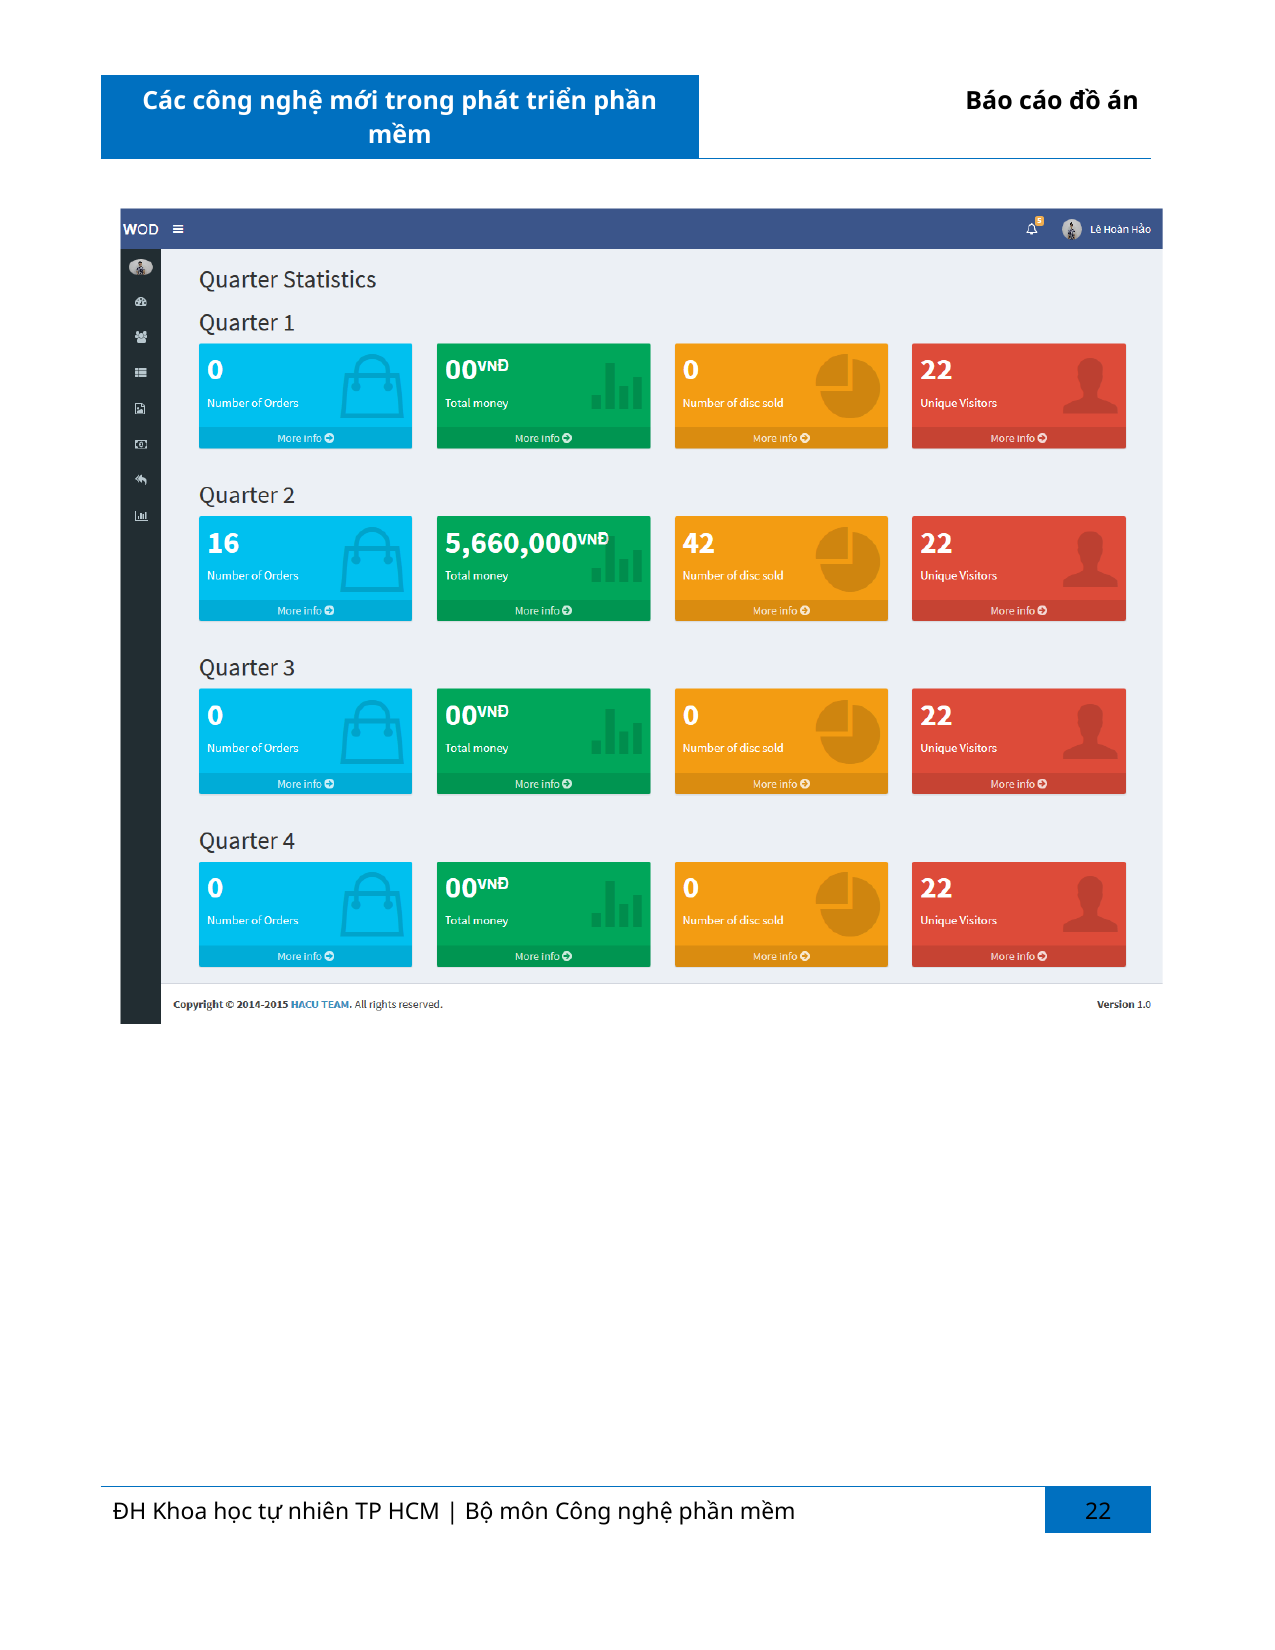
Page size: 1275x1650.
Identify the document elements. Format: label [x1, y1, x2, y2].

picture [112, 200, 1163, 1024]
